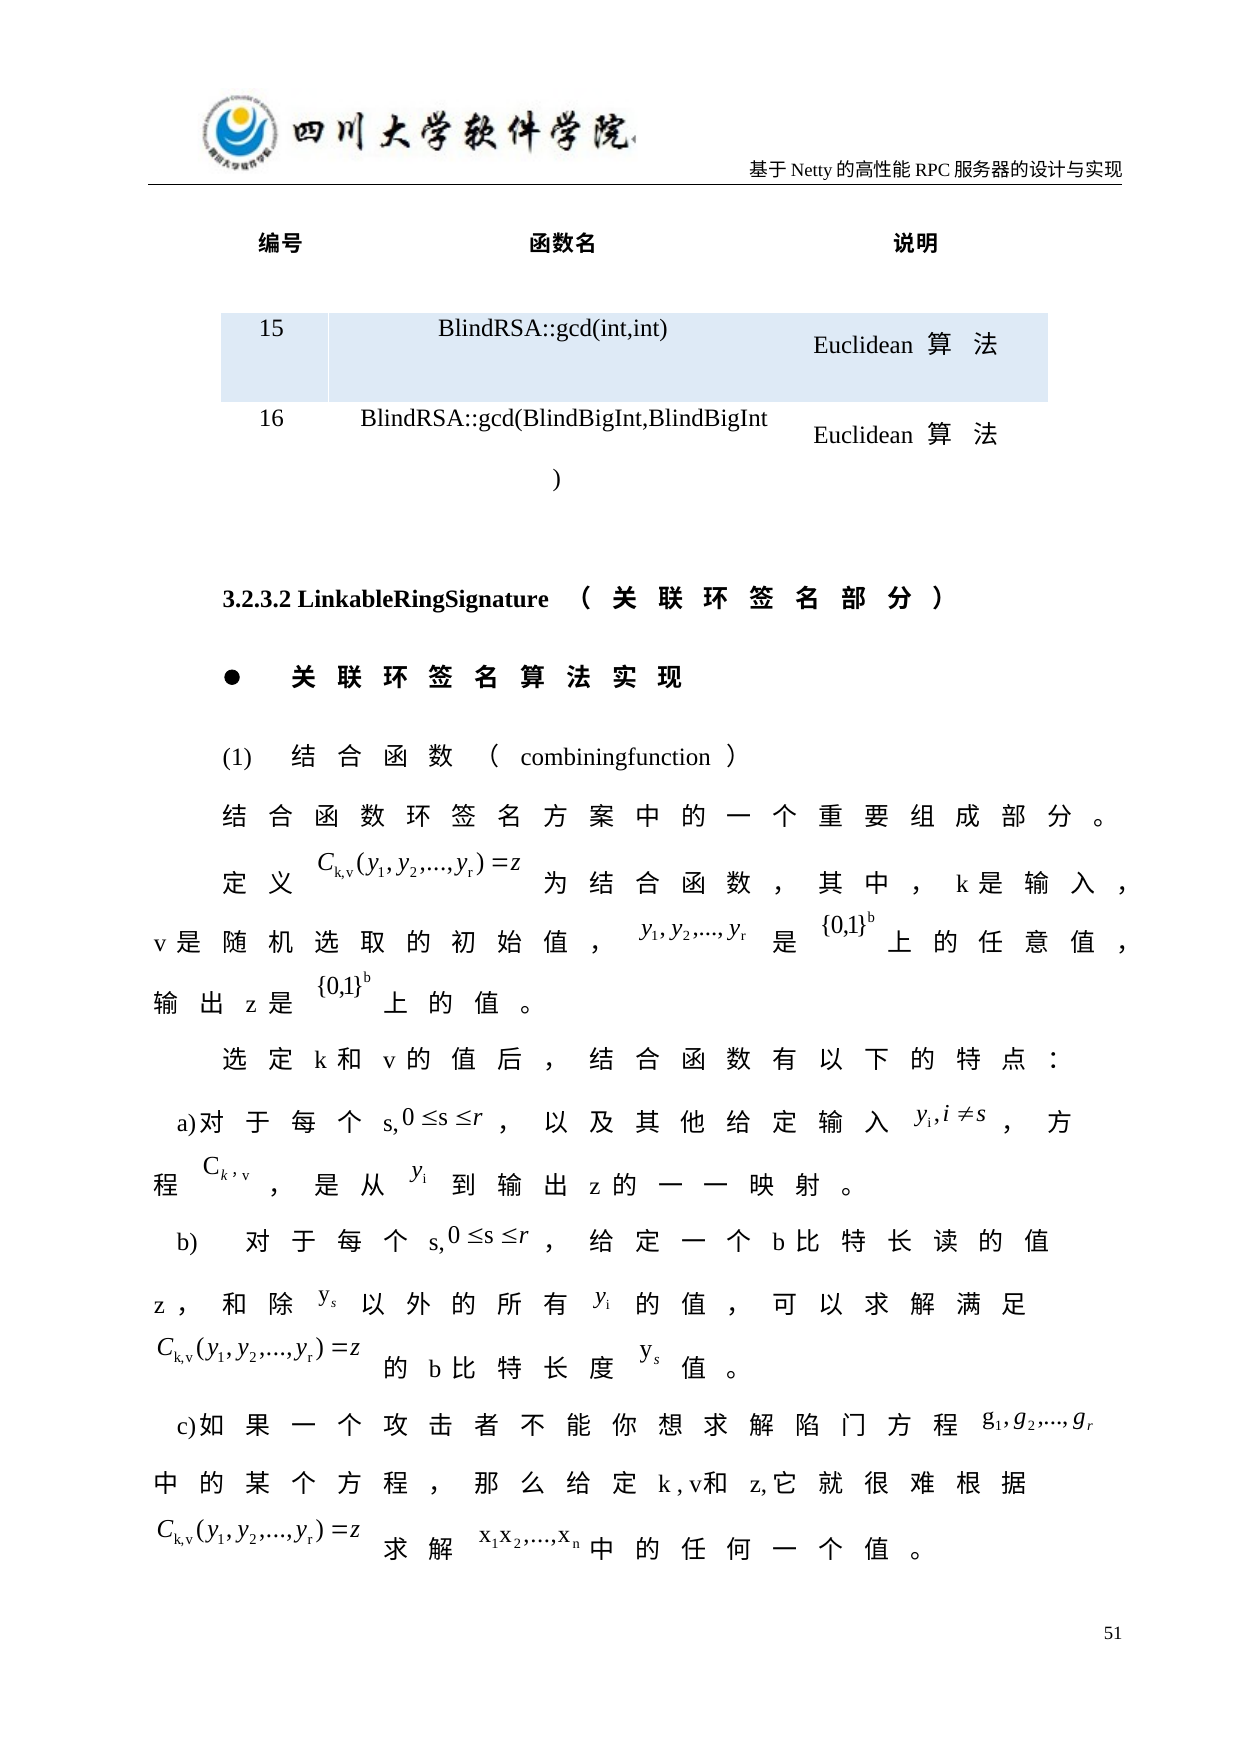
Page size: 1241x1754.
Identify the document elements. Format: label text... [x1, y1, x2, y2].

table_header 函数名 [329, 199, 779, 313]
list 对于每个s,，以及其他给定输入，方程，是从到输出z的一一映射。 [154, 1088, 1116, 1209]
picture [197, 88, 639, 177]
table_cell 16 [221, 402, 328, 522]
table_cell Euclidean算法 [779, 313, 1048, 402]
table_header 说明 [779, 199, 1048, 313]
table_cell Euclidean算法 [779, 402, 1048, 522]
list 结合函数（combiningfunction） [154, 724, 1116, 784]
text 3.2.3.2 LinkableRingSignature（关联环签名部分） [154, 566, 1116, 627]
text 选定k和v的值后，结合函数有以下的特点： [154, 1027, 1116, 1088]
list 关联环签名算法实现 [200, 645, 1116, 706]
table_cell BlindRSA::gcd(BlindBigInt,BlindBigInt) [329, 402, 779, 522]
list 对于每个s,，给定一个b比特长读的值z，和除以外的所有的值，可以求解满足的b比特长度值。 [154, 1209, 1116, 1391]
table_header 编号 [221, 199, 328, 313]
text 定义为结合函数，其中，k是输入，v是随机选取的初始值，是上的任意值，输出z是上的值。 [154, 845, 1116, 1027]
text 结合函数环签名方案中的一个重要组成部分。 [154, 784, 1116, 845]
table_cell BlindRSA::gcd(int,int) [329, 313, 779, 402]
list 如果一个攻击者不能你想求解陷门方程中的某个方程，那么给定k , v和z,它就很难根据求解中的任何一个值。 [154, 1391, 1116, 1573]
table_cell 15 [221, 313, 328, 402]
